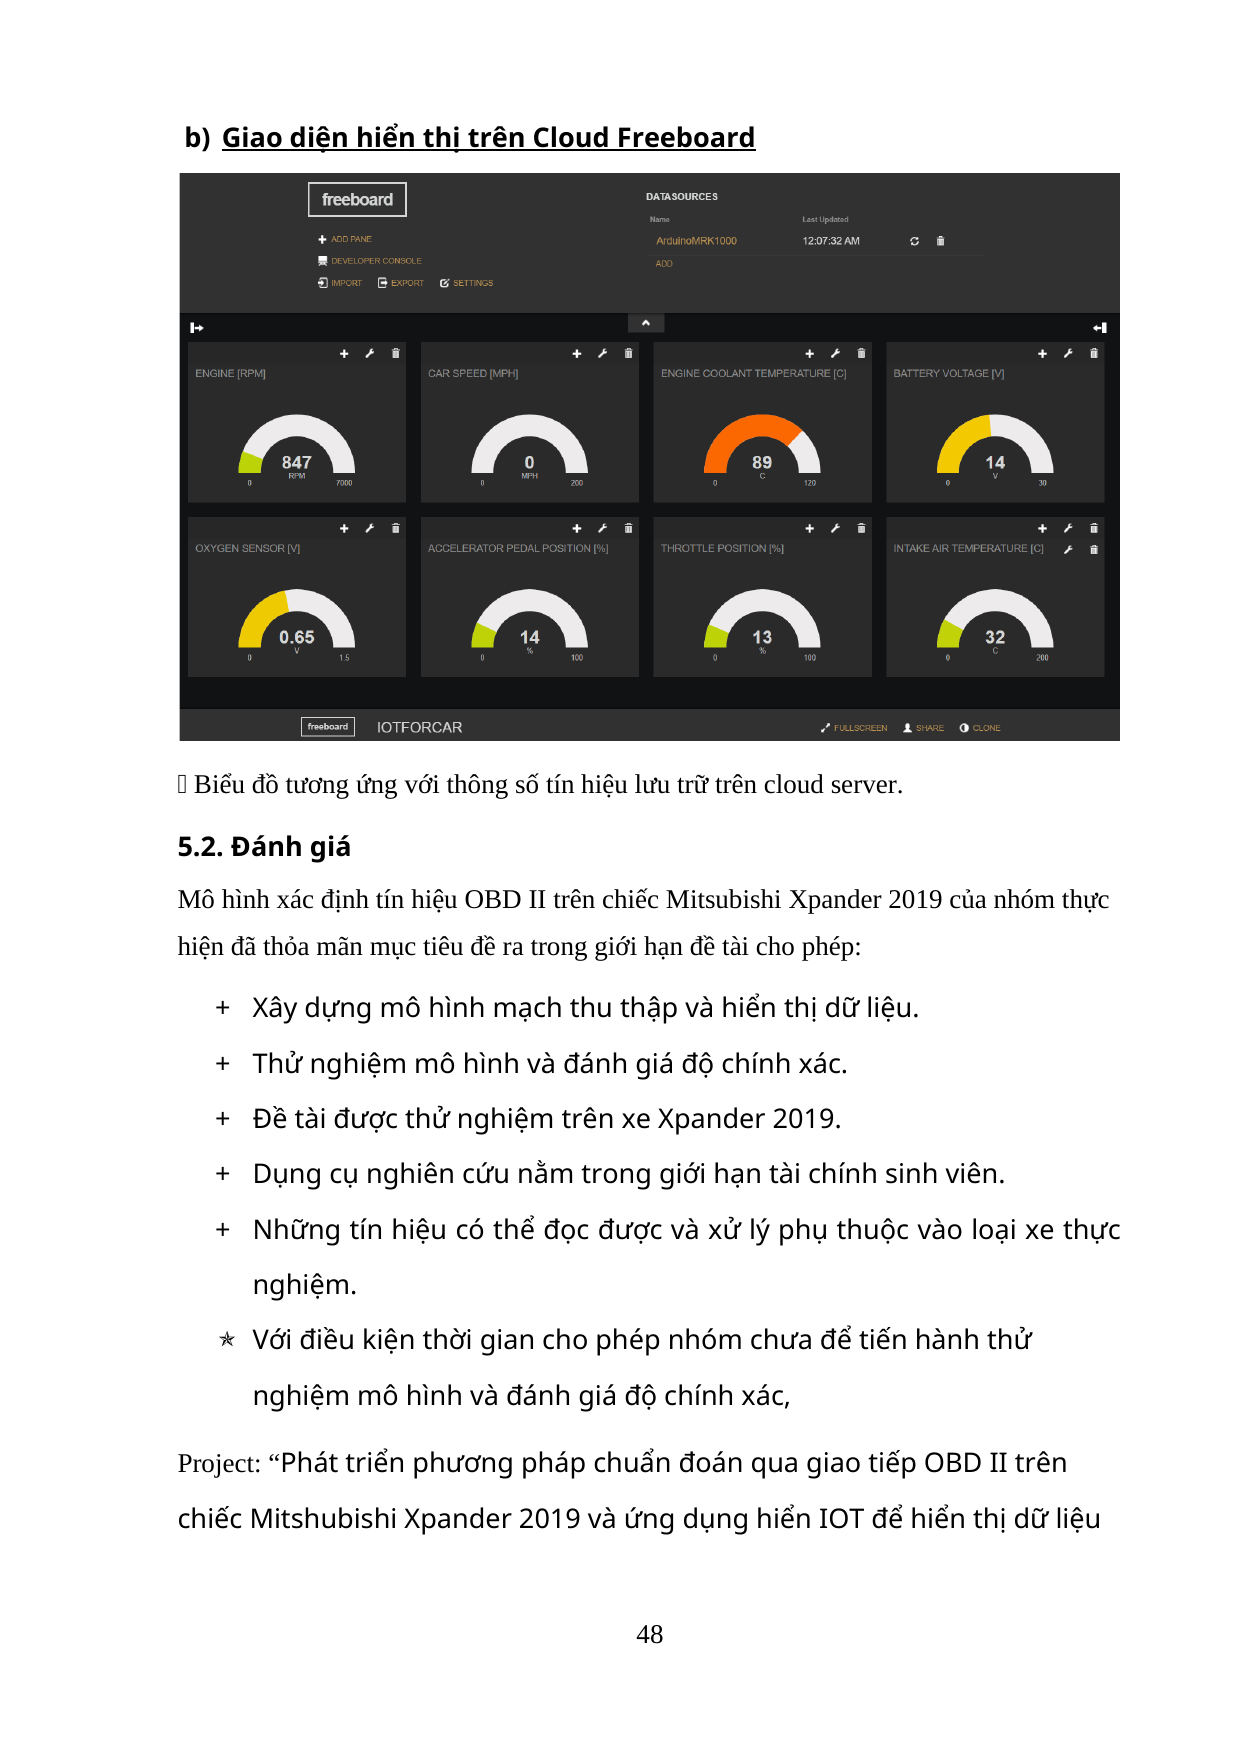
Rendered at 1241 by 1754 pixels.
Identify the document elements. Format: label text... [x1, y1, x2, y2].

text Mô hình xác định tín hiệu OBD II trên chiếc Mitsubishi Xpander 2019 của nhóm thực hiện đã thỏa mãn mục tiêu đề ra trong giới hạn đề tài cho phép: [177, 883, 1122, 961]
list Thử nghiệm mô hình và đánh giá độ chính xác. [215, 1044, 1122, 1081]
list Những tín hiệu có thể đọc được và xử lý phụ thuộc vào loại xe thực nghiệm. [215, 1210, 1122, 1302]
subtitle Giao diện hiển thị trên Cloud Freeboard [184, 118, 1122, 155]
text Biểu đồ tương ứng với thông số tín hiệu lưu trữ trên cloud server. [177, 768, 1122, 799]
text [177, 1444, 1122, 1536]
picture [179, 173, 1120, 741]
subtitle 5.2. Đánh giá [177, 828, 1122, 864]
list Với điều kiện thời gian cho phép nhóm chưa để tiến hành thử nghiệm mô hình và đánh giá độ chính xác, [215, 1321, 1122, 1413]
list Xây dựng mô hình mạch thu thập và hiển thị dữ liệu. [215, 989, 1122, 1026]
list Đề tài được thử nghiệm trên xe Xpander 2019. [215, 1099, 1122, 1136]
list Dụng cụ nghiên cứu nằm trong giới hạn tài chính sinh viên. [215, 1155, 1122, 1192]
